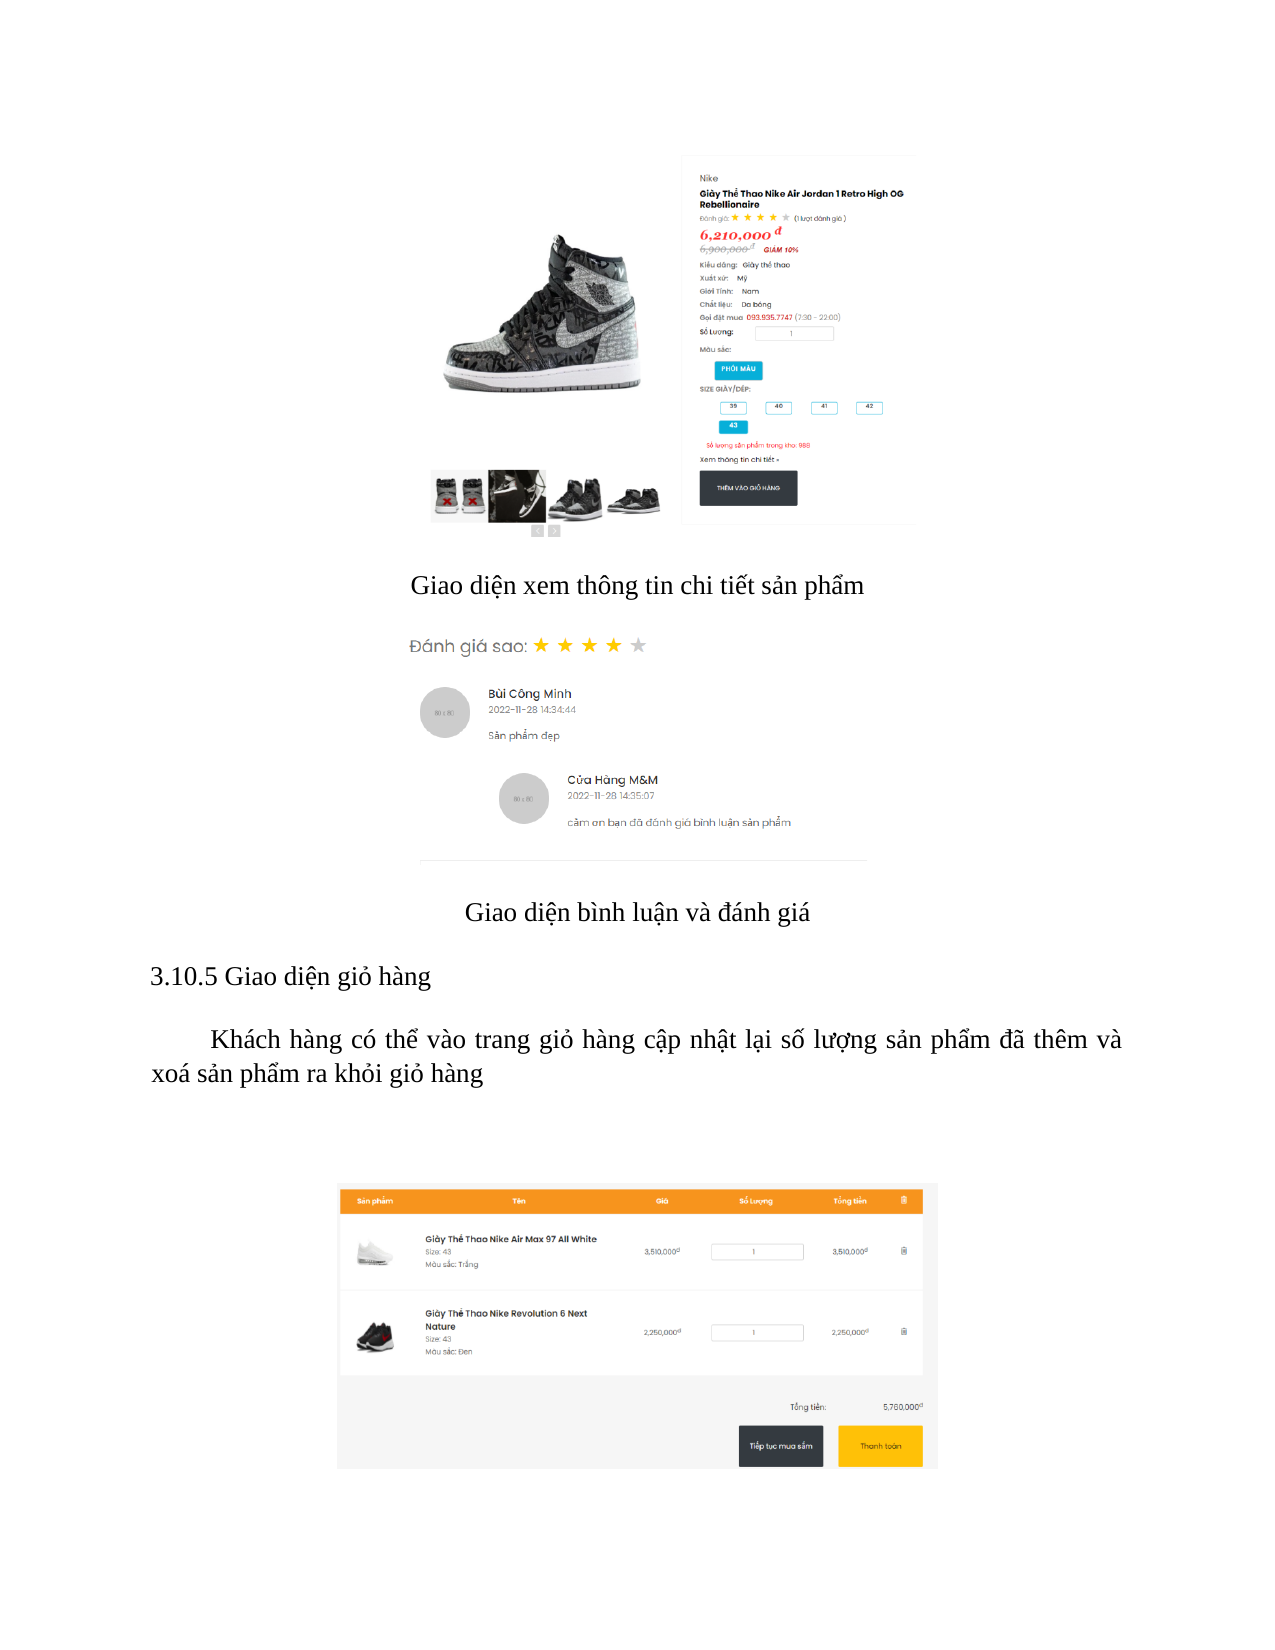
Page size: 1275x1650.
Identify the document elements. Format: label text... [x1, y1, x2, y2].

picture [337, 1183, 938, 1469]
text 3.10.5 Giao diện giỏ hàng [150, 960, 1125, 991]
picture [358, 150, 917, 537]
text Giao diện xem thông tin chi tiết sản phẩm [150, 569, 1125, 600]
text Khách hàng có thể vào trang giỏ hàng cập nhật lại số lượng sản phẩm đã thêm và xoá sản phẩm ra khỏi giỏ hàng [151, 1023, 1125, 1088]
picture [407, 632, 868, 865]
text Giao diện bình luận và đánh giá [150, 896, 1125, 927]
